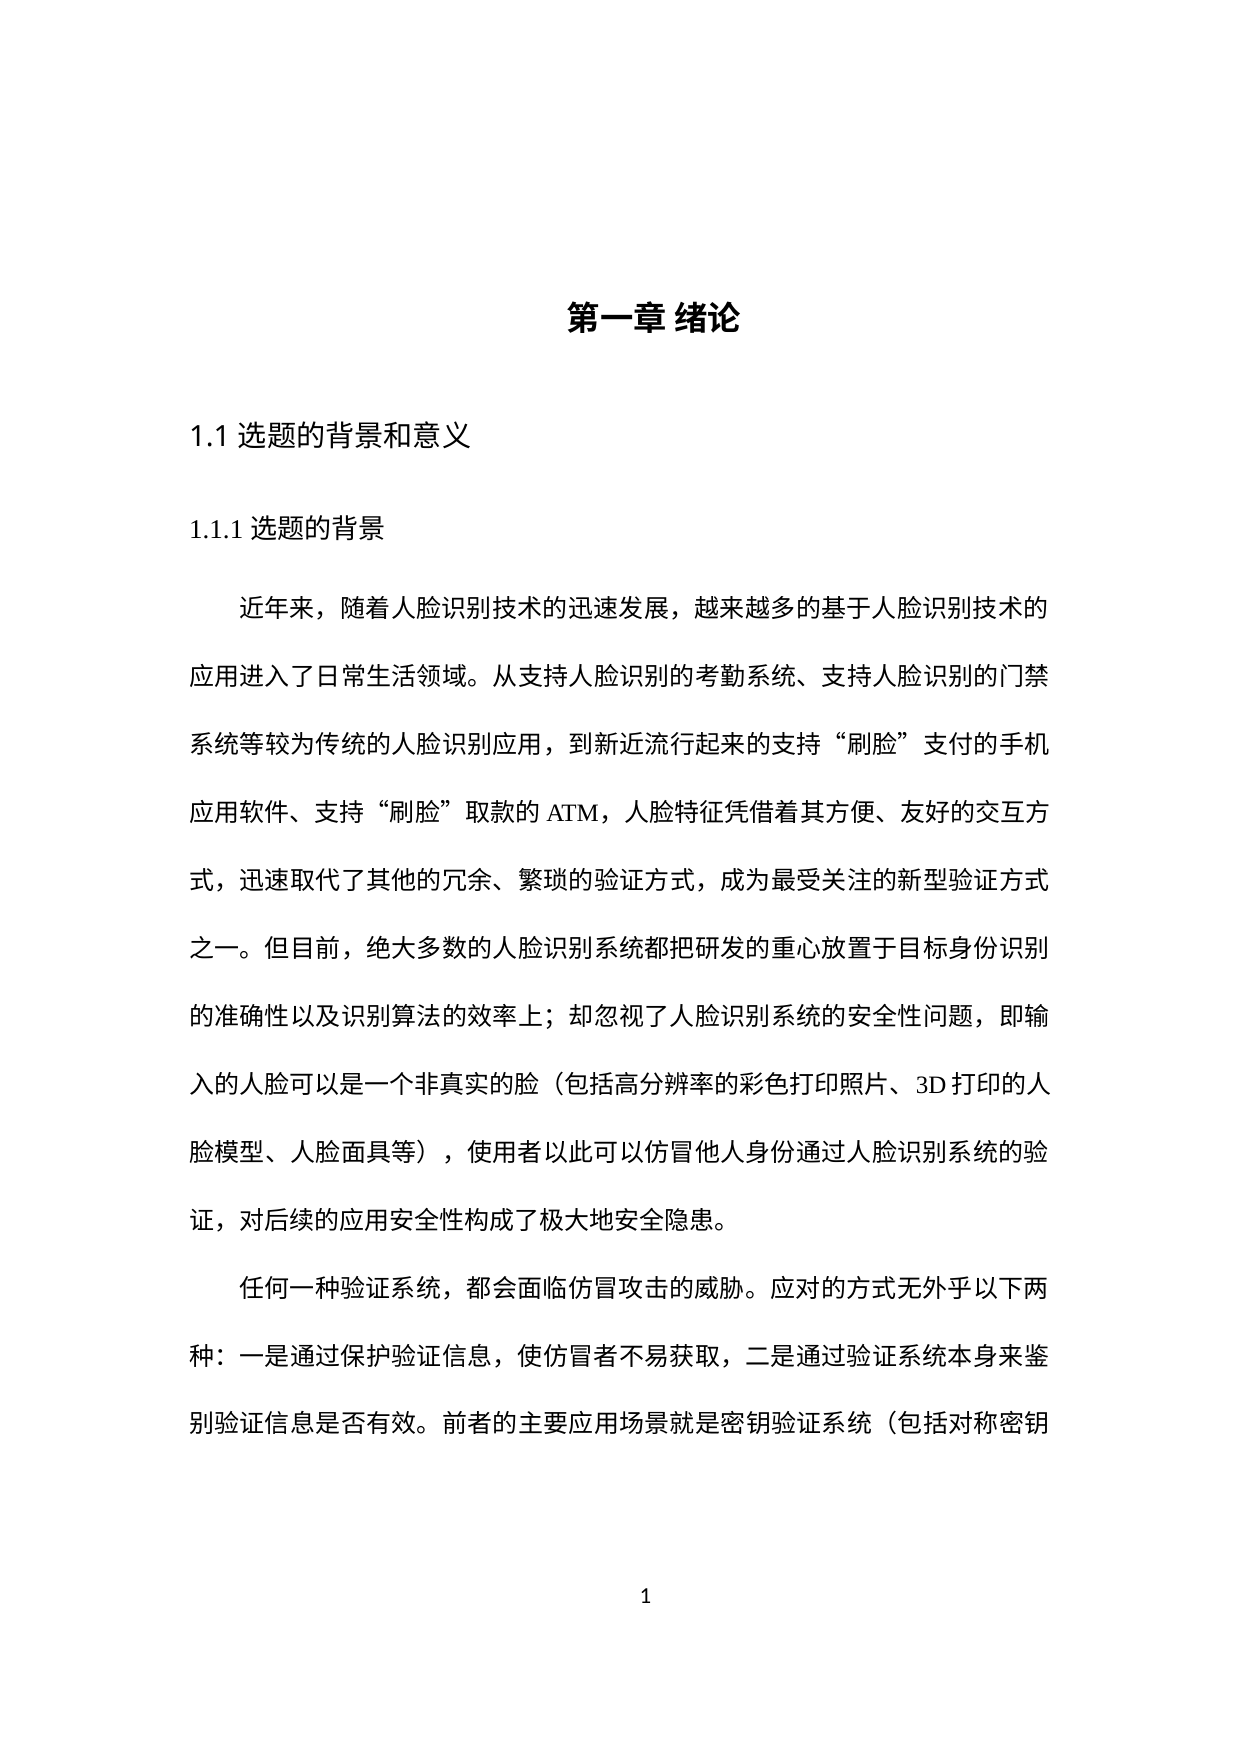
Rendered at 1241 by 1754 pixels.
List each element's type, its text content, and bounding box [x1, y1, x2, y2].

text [189, 1252, 1051, 1456]
subtitle 1.1 选题的背景和意义 [189, 400, 1051, 468]
subtitle 1.1.1 选题的背景 [189, 493, 1051, 561]
subtitle 第一章 绪论 [189, 282, 1051, 350]
text 近年来，随着人脸识别技术的迅速发展，越来越多的基于人脸识别技术的应用进入了日常生活领域。从支持人脸识别的考勤系统、支持人脸识别的门禁系统等较为传统的人脸识别应用，到新近流行起来的支持“刷脸”支付的手机应用软件、支持“刷脸”取款的ATM，人脸特征凭借着其方便、友好的交互方式，迅速取代了其他的冗余、繁琐的验证方式，成为最受关注的新型验证方式之一。但目前，绝大多数的人脸识别系统都把研发的重心放置于目标身份识别的准确性以及识别算法的效率上；却忽视了人脸识别系统的安全性问题，即输入的人脸可以是一个非真实的脸（包括高分辨率的彩色打印照片、3D打印的人脸模型、人脸面具等），使用者以此可以仿冒他人身份通过人脸识别系统的验证，对后续的应用安全性构成了极大地安全隐患。 [189, 573, 1051, 1252]
